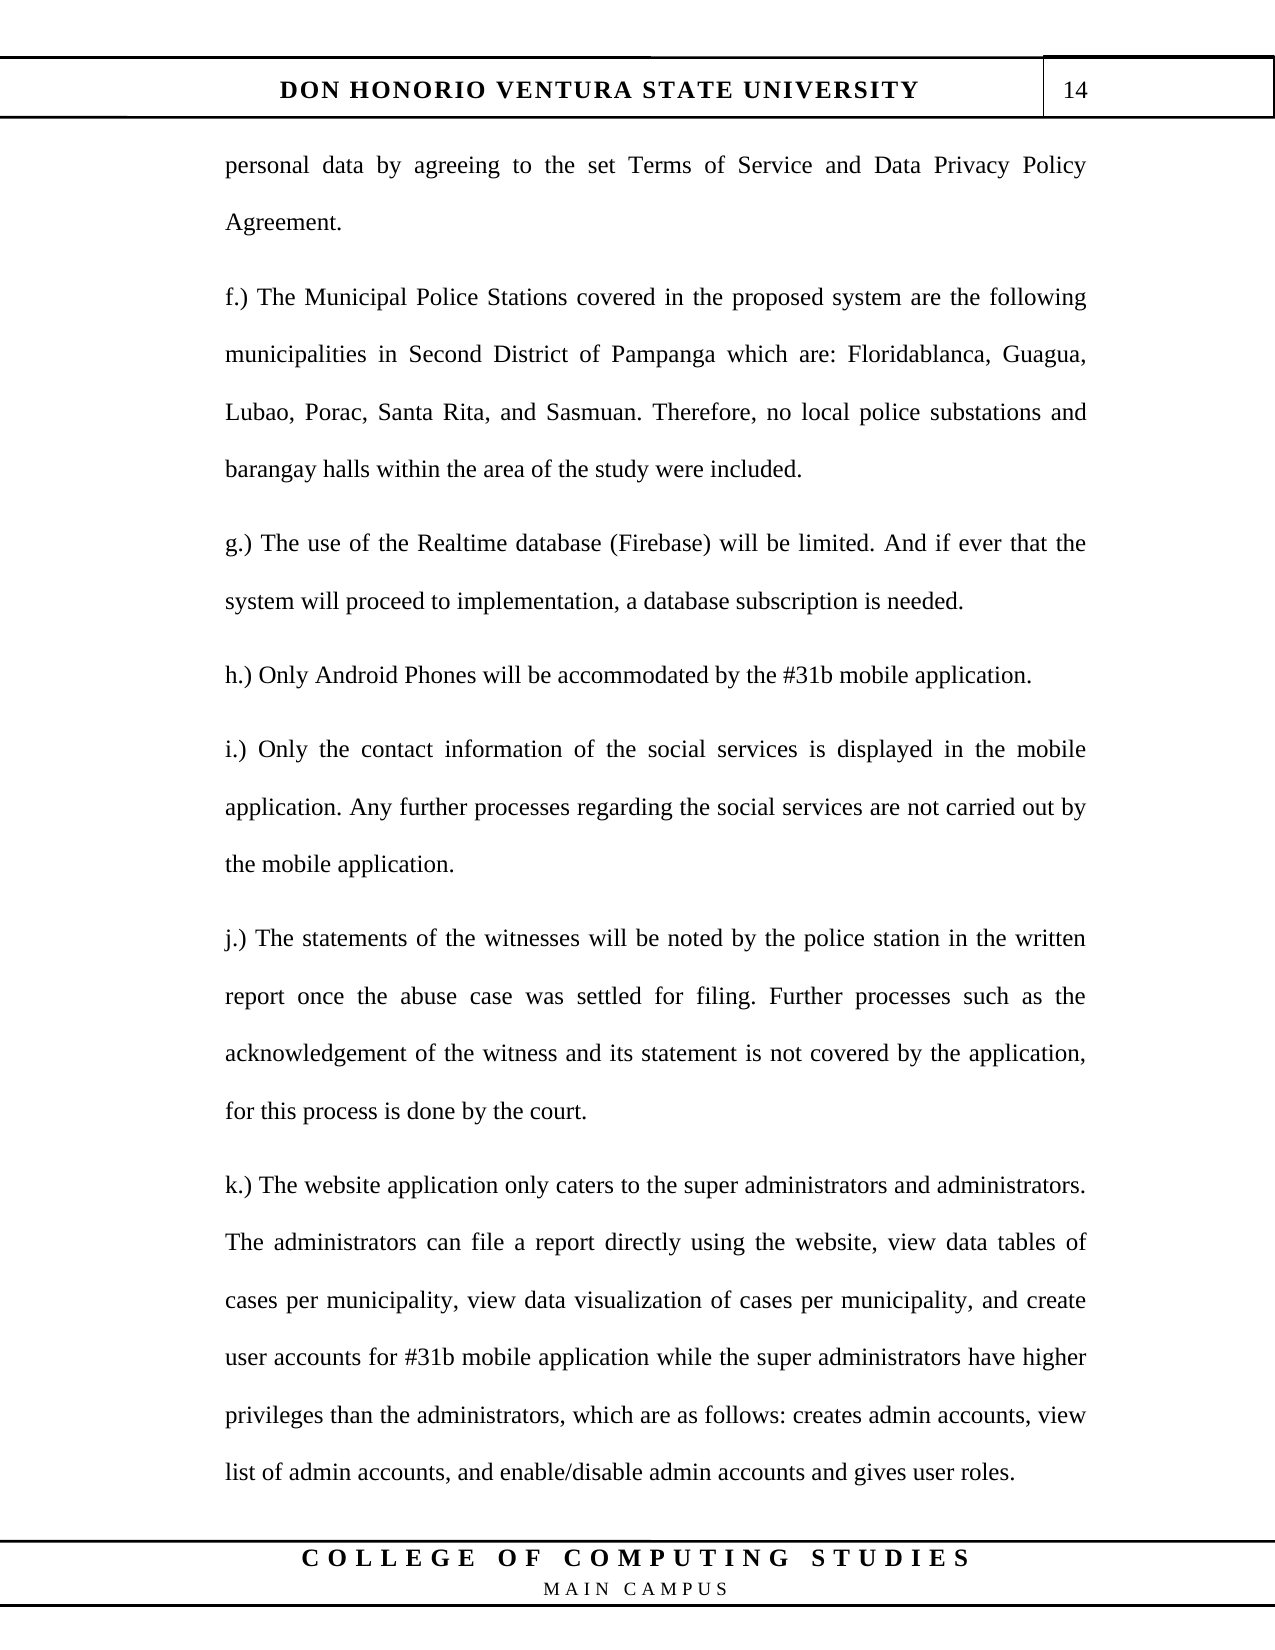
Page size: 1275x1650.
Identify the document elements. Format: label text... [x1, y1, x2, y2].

text j.) The statements of the witnesses will be noted by the police station in the written report once the abuse case was settled for filing. Further processes such as the acknowledgement of the witness and its statement is not covered by the application, for this process is done by the court. [225, 923, 1087, 1124]
text g.) The use of the Realtime database (Firebase) will be limited. And if ever that the system will proceed to implementation, a database subscription is needed. [225, 528, 1087, 614]
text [225, 150, 1087, 236]
text i.) Only the contact information of the social services is displayed in the mobile application. Any further processes regarding the social services are not carried out by the mobile application. [225, 734, 1087, 878]
text k.) The website application only caters to the super administrators and administrators. The administrators can file a report directly using the website, view data tables of cases per municipality, view data visualization of cases per municipality, and create user accounts for #31b mobile application while the super administrators have higher privileges than the administrators, which are as follows: creates admin accounts, view list of admin accounts, and enable/disable admin accounts and gives user roles. [225, 1170, 1087, 1486]
text h.) Only Android Phones will be accommodated by the #31b mobile application. [225, 660, 1087, 689]
text f.) The Municipal Police Stations covered in the proposed system are the following municipalities in Second District of Pampanga which are: Floridablanca, Guagua, Lubao, Porac, Santa Rita, and Sasmuan. Therefore, no local police substations and barangay halls within the area of the study were included. [225, 282, 1087, 483]
